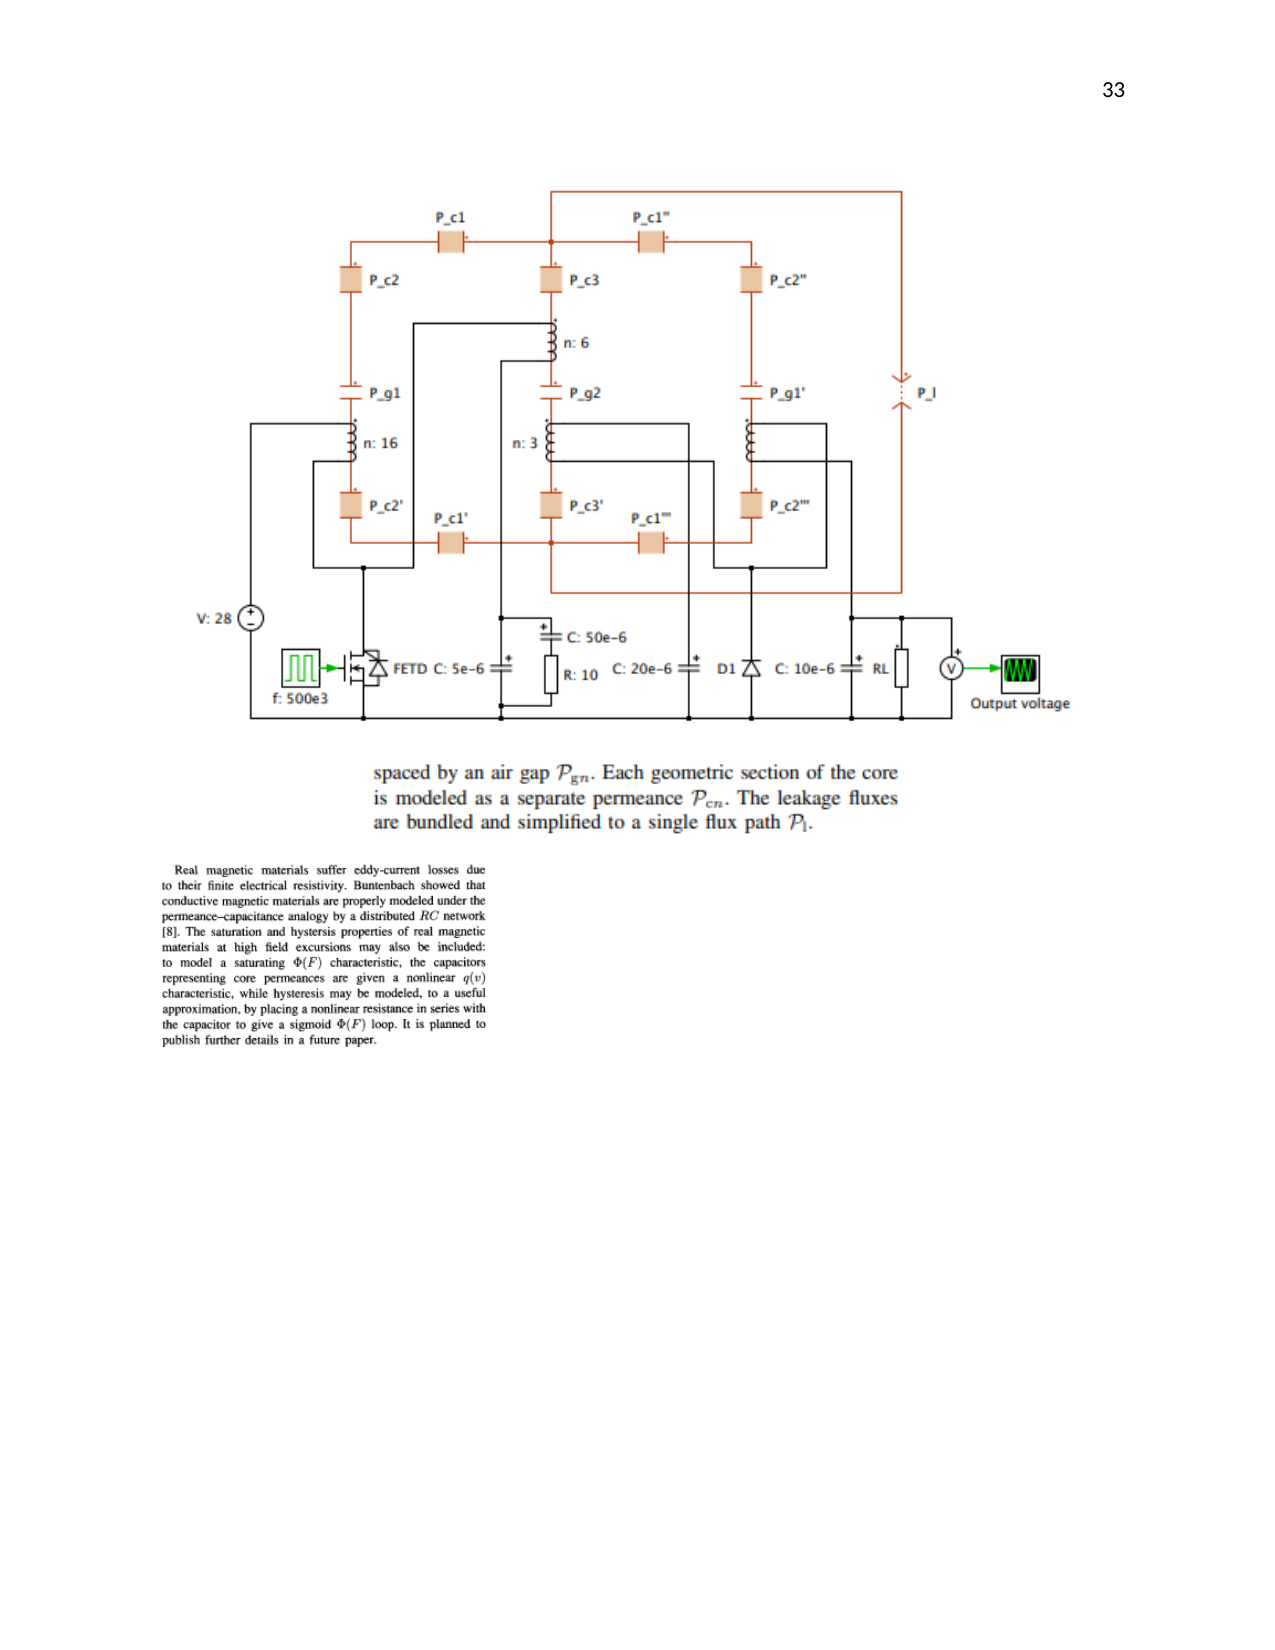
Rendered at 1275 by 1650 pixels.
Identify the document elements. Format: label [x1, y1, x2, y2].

picture [150, 858, 506, 1058]
picture [365, 761, 910, 840]
picture [194, 150, 1081, 743]
